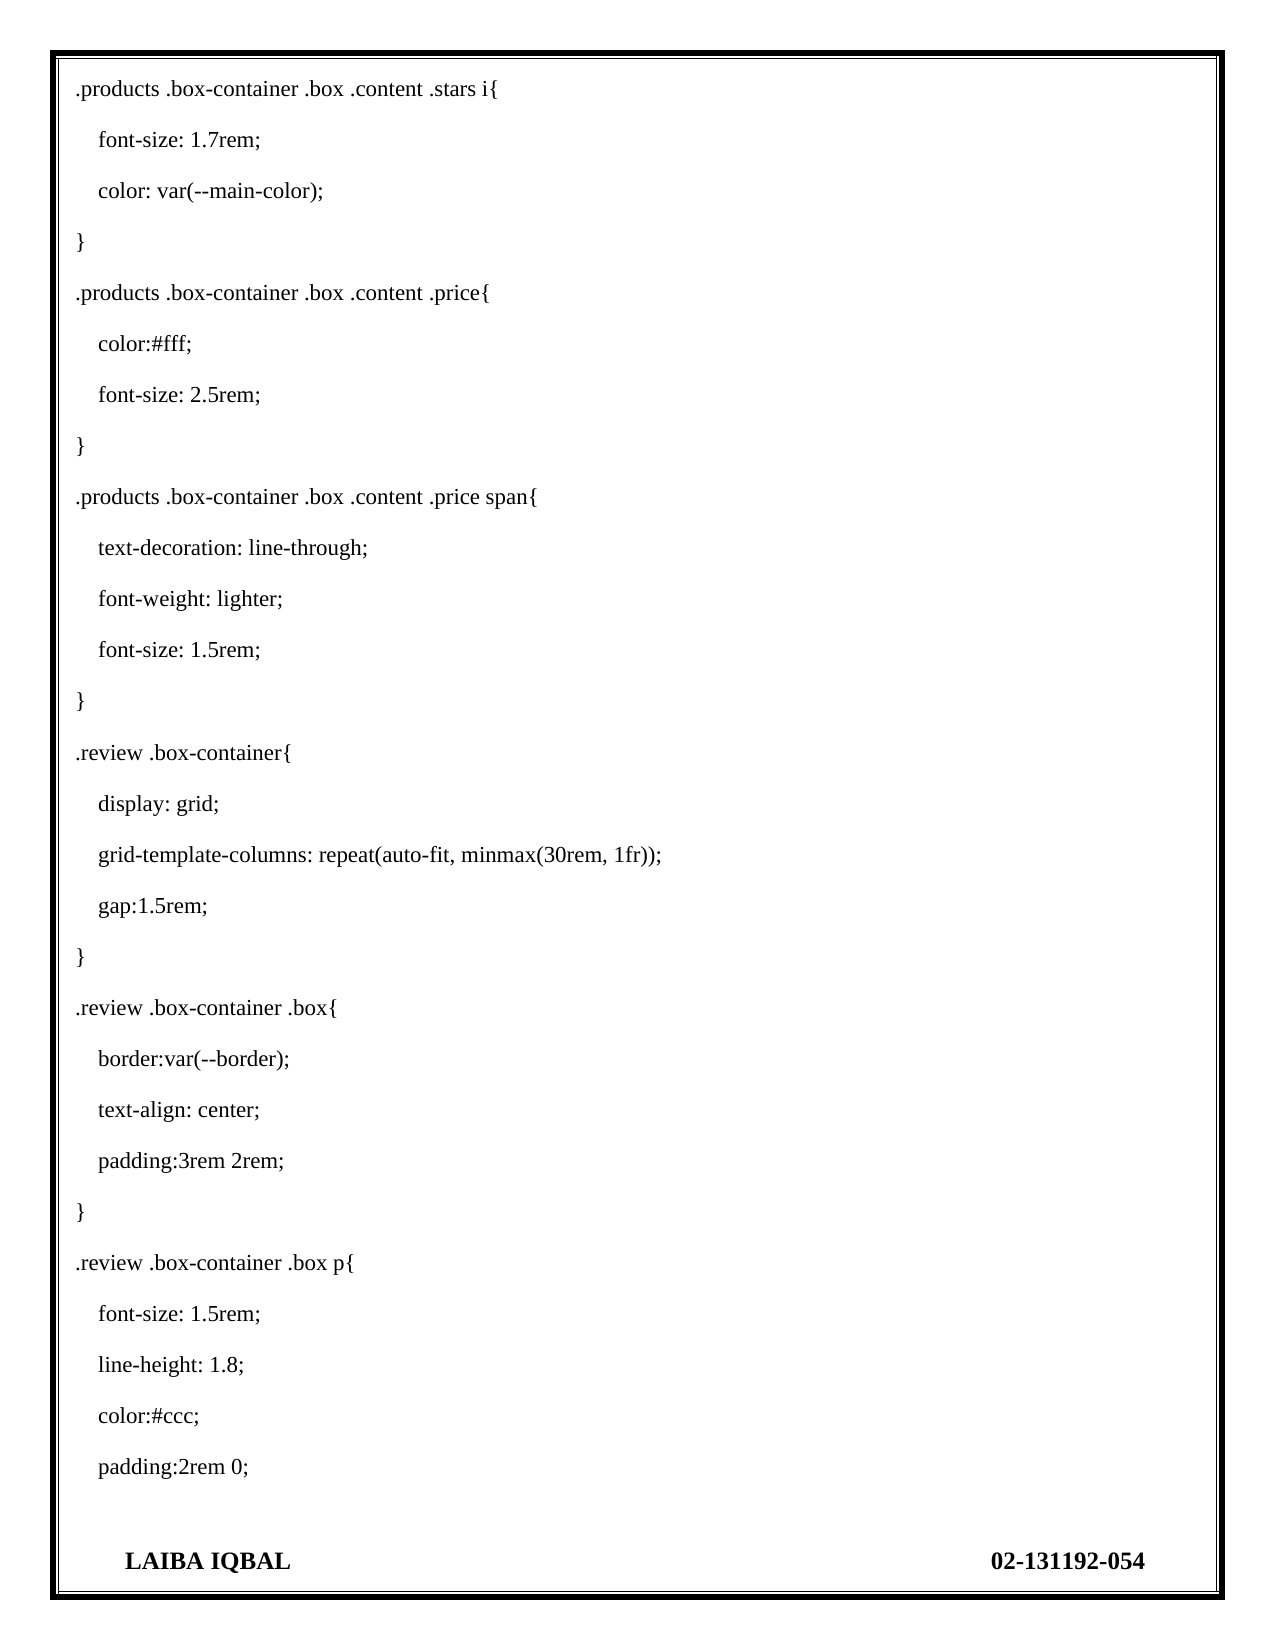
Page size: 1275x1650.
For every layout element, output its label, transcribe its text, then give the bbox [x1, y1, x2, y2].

text .products .box-container .box .content .stars i{ [75, 75, 1200, 101]
text } [75, 687, 1200, 714]
text .review .box-container .box{ [75, 994, 1200, 1020]
text font-weight: lighter; [75, 585, 1200, 612]
text .products .box-container .box .content .price span{ [75, 483, 1200, 510]
text font-size: 1.5rem; [75, 1300, 1200, 1326]
text gap:1.5rem; [75, 892, 1200, 918]
text text-decoration: line-through; [75, 534, 1200, 561]
text color:#fff; [75, 330, 1200, 357]
text } [75, 1198, 1200, 1224]
text .products .box-container .box .content .price{ [75, 279, 1200, 306]
text font-size: 1.5rem; [75, 636, 1200, 663]
text text-align: center; [75, 1096, 1200, 1122]
text padding:2rem 0; [75, 1453, 1200, 1479]
text color:#ccc; [75, 1402, 1200, 1428]
text line-height: 1.8; [75, 1351, 1200, 1377]
text color: var(--main-color); [75, 177, 1200, 203]
text border:var(--border); [75, 1045, 1200, 1071]
text .review .box-container .box p{ [75, 1249, 1200, 1275]
text } [75, 228, 1200, 254]
text } [75, 432, 1200, 459]
text } [75, 943, 1200, 969]
text grid-template-columns: repeat(auto-fit, minmax(30rem, 1fr)); [75, 841, 1200, 867]
text font-size: 2.5rem; [75, 381, 1200, 408]
text .review .box-container{ [75, 738, 1200, 765]
text padding:3rem 2rem; [75, 1147, 1200, 1173]
text font-size: 1.7rem; [75, 126, 1200, 152]
text display: grid; [75, 789, 1200, 816]
